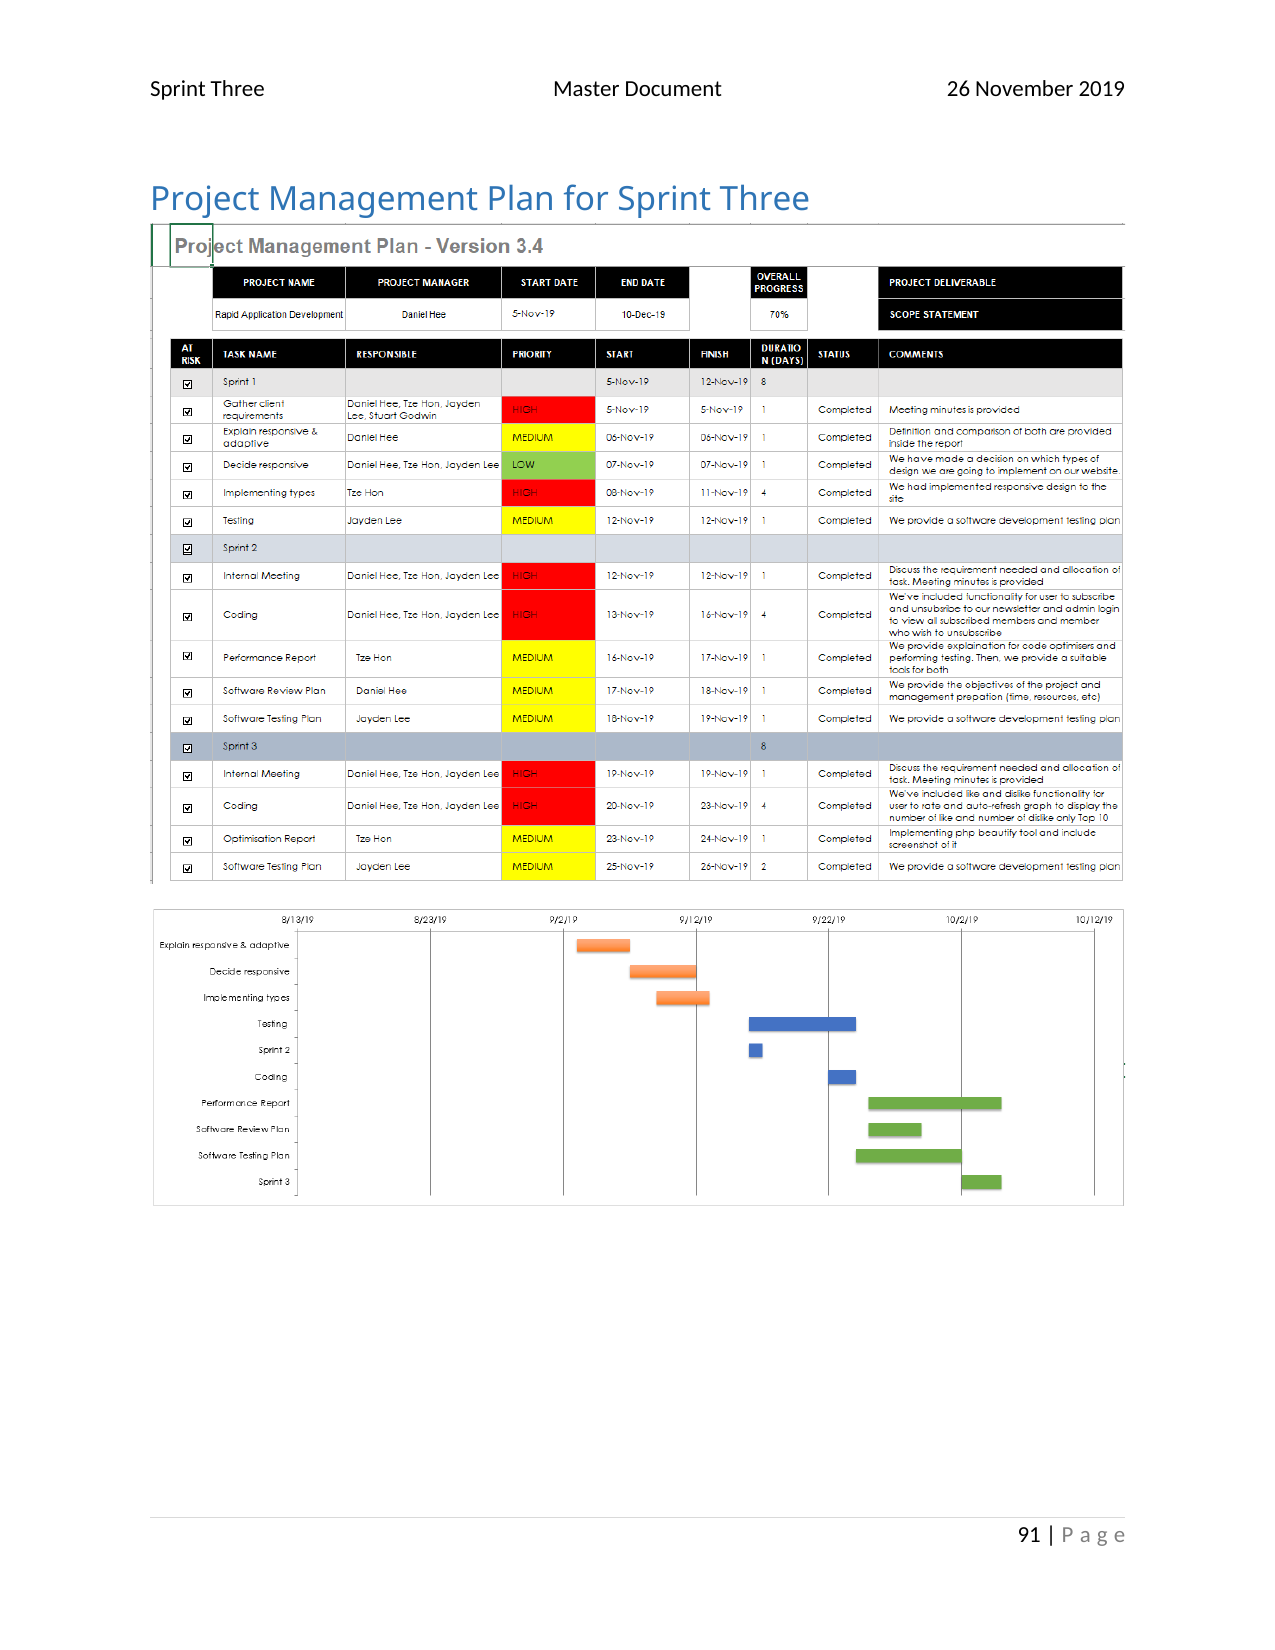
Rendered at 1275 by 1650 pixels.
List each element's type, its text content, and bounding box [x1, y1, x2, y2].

subtitle Project Management Plan for Sprint Three [150, 175, 1125, 220]
picture [150, 902, 1125, 1209]
picture [150, 223, 1125, 884]
